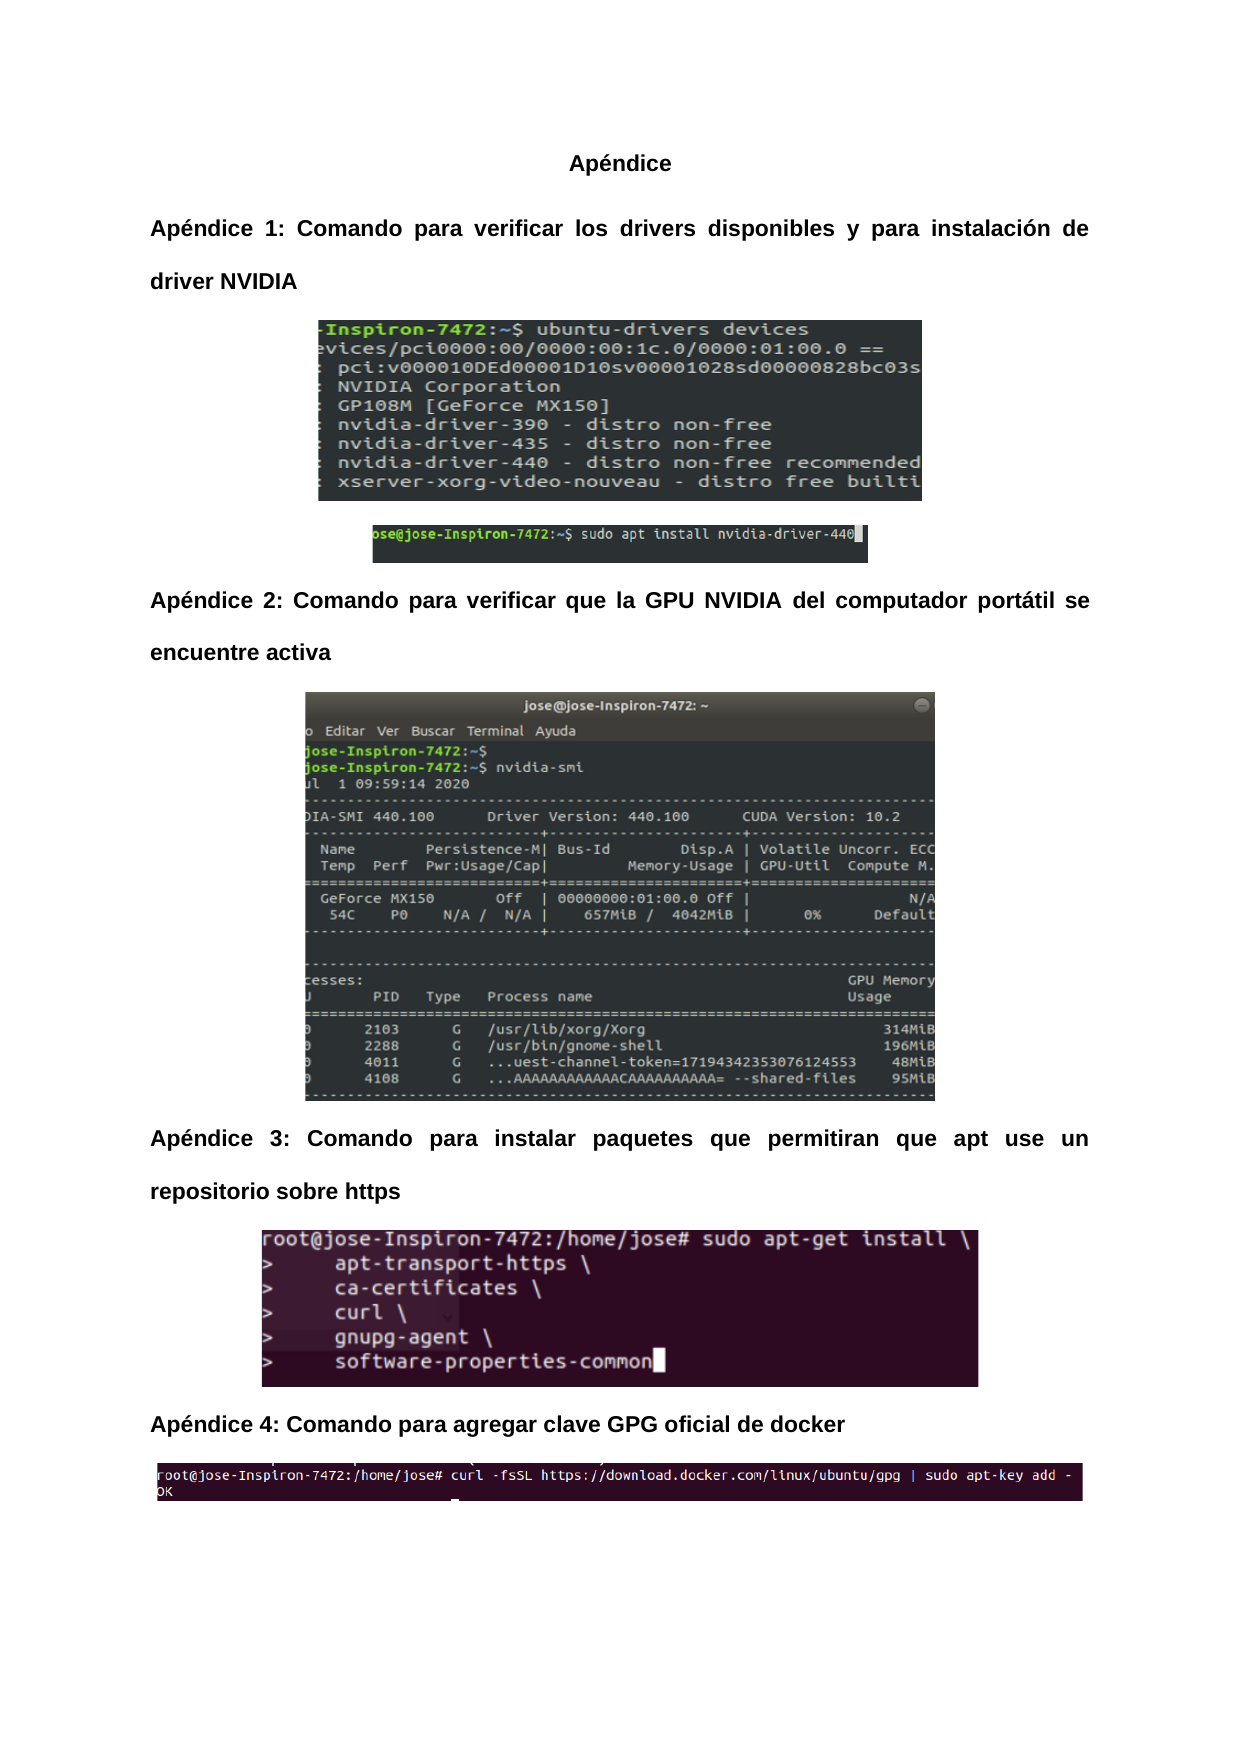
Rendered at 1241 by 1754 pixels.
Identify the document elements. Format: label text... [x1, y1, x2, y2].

picture [318, 320, 922, 501]
picture [372, 524, 868, 563]
subtitle Apéndice [150, 150, 1090, 176]
text Apéndice 3: Comando para instalar paquetes que permitiran que apt use un repositorio sobre https [150, 1125, 1090, 1204]
picture [261, 1230, 979, 1387]
text Apéndice 1: Comando para verificar los drivers disponibles y para instalación de driver NVIDIA [150, 215, 1090, 294]
text Apéndice 2: Comando para verificar que la GPU NVIDIA del computador portátil se encuentre activa [150, 587, 1090, 666]
picture [157, 1463, 1083, 1501]
picture [305, 692, 935, 1101]
text Apéndice 4: Comando para agregar clave GPG oficial de docker [150, 1411, 1090, 1437]
